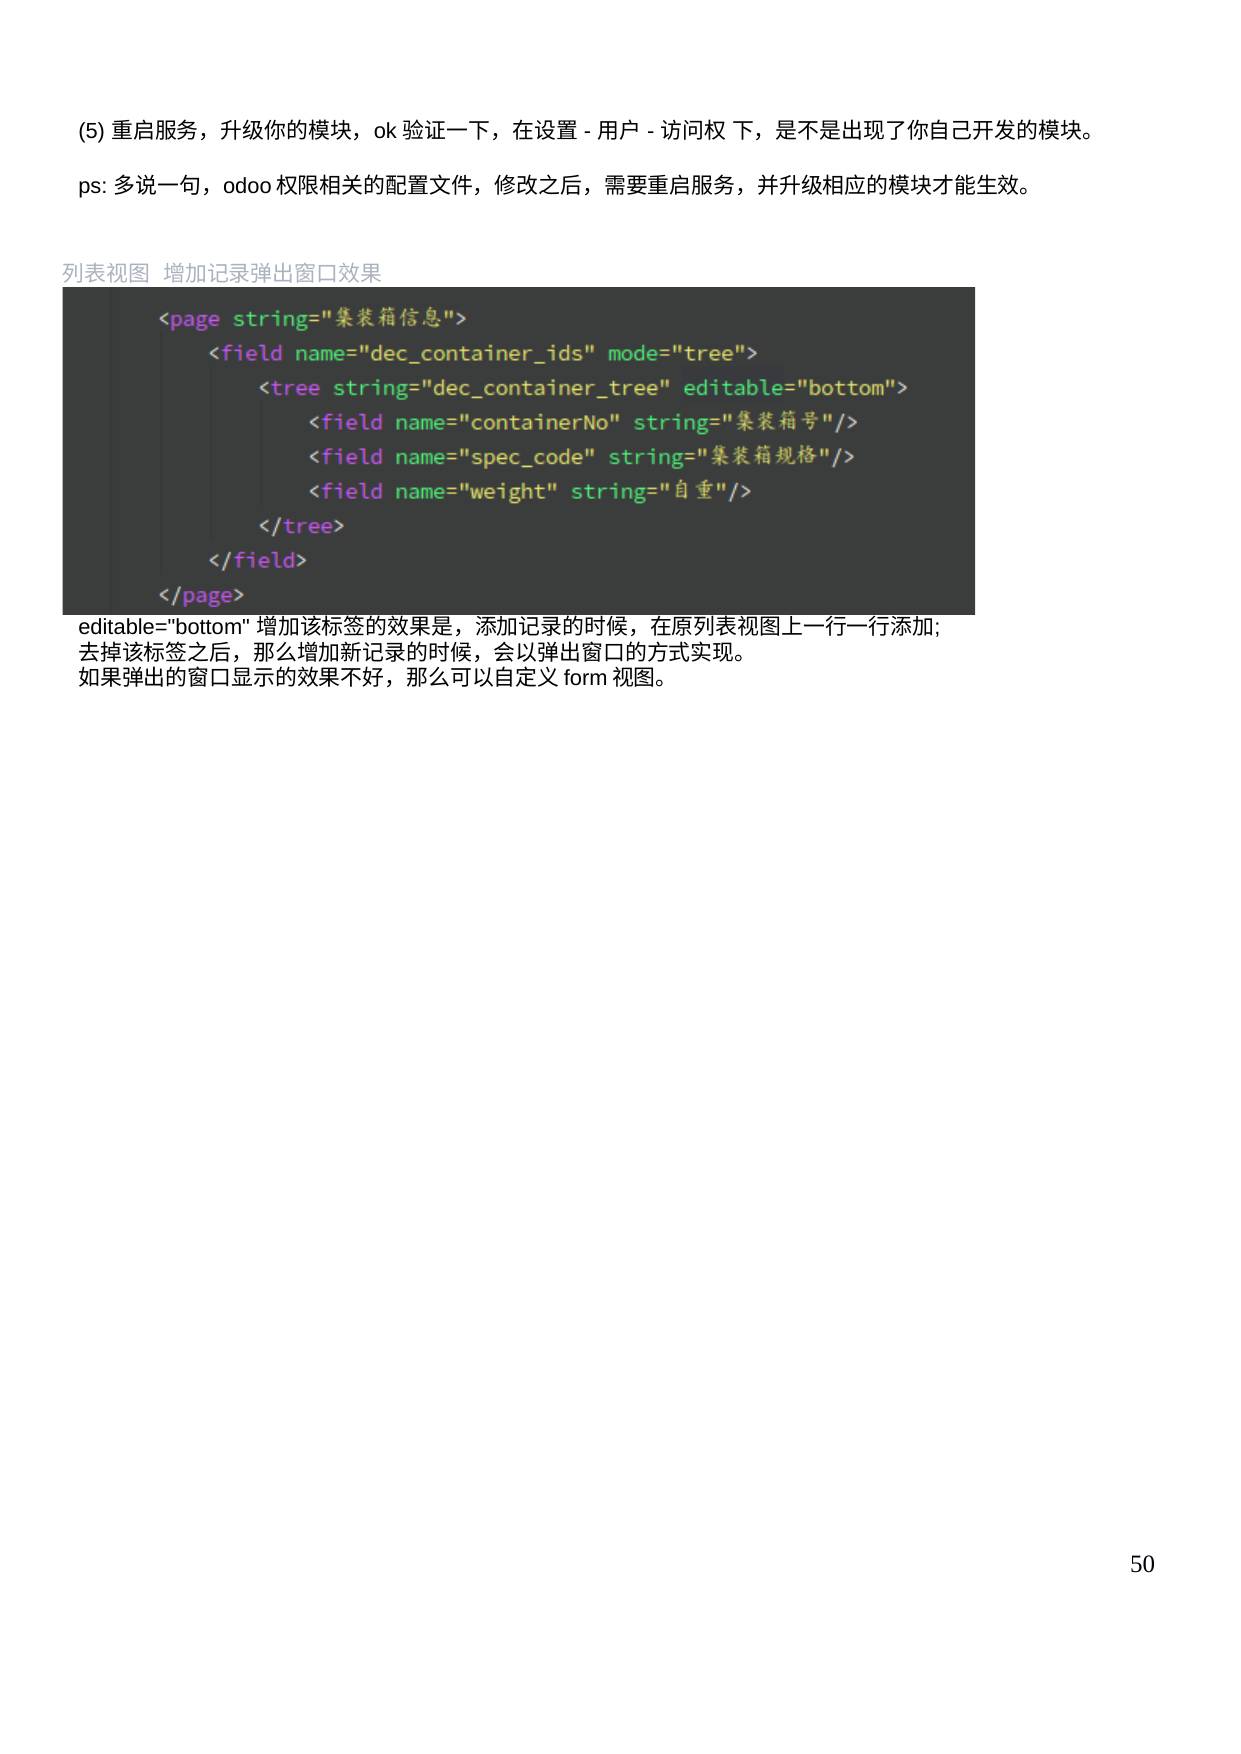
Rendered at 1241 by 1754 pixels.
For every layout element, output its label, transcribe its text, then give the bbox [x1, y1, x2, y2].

text 如果弹出的窗口显示的效果不好，那么可以自定义form视图。 [78, 665, 1139, 690]
text (5) 重启服务，升级你的模块，ok 验证一下，在设置 - 用户 - 访问权 下，是不是出现了你自己开发的模块。 [78, 118, 1139, 143]
text ps: 多说一句，odoo权限相关的配置文件，修改之后，需要重启服务，并升级相应的模块才能生效。 [78, 173, 1139, 198]
picture [62, 287, 976, 615]
subtitle 列表视图 增加记录弹出窗口效果 [62, 258, 1155, 288]
text 去掉该标签之后，那么增加新记录的时候，会以弹出窗口的方式实现。 [78, 639, 1139, 665]
text editable="bottom" 增加该标签的效果是，添加记录的时候，在原列表视图上一行一行添加; [78, 614, 1139, 639]
